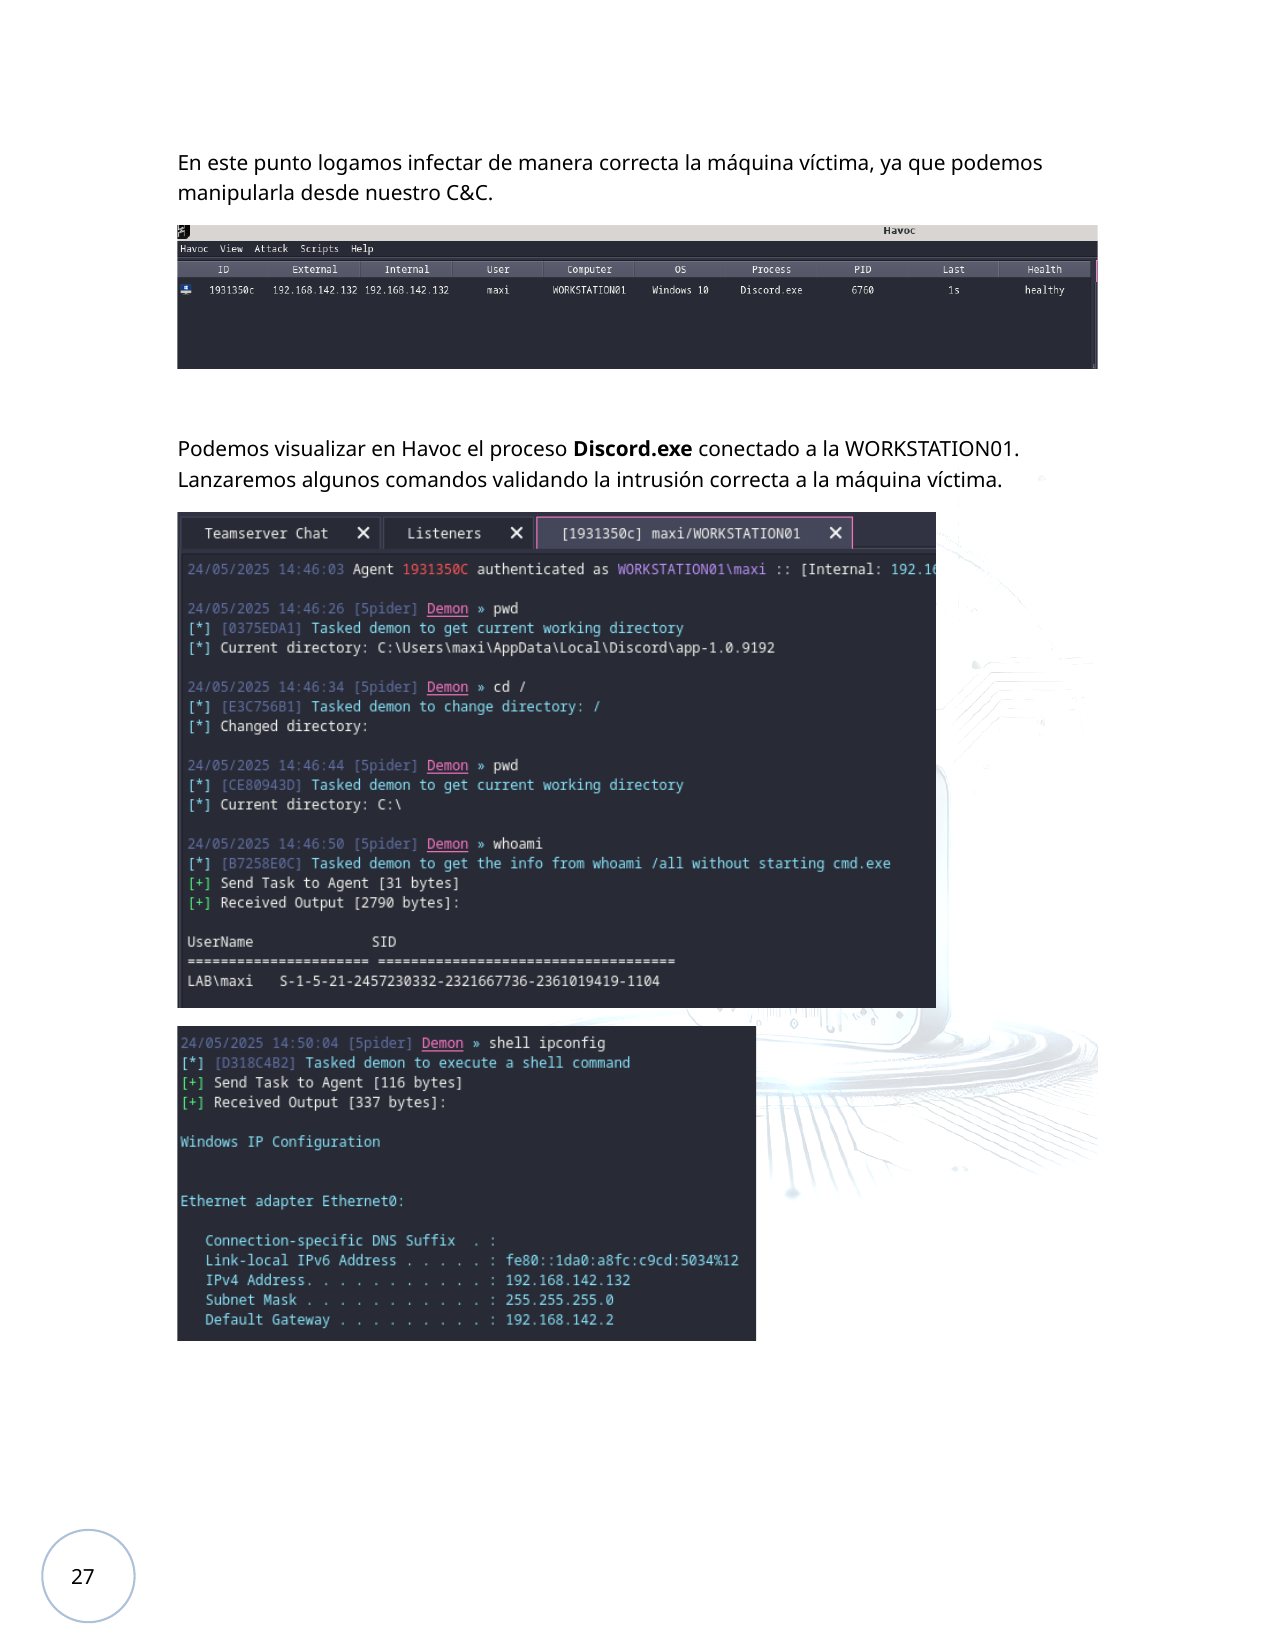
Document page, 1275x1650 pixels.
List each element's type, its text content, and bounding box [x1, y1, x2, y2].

text En este punto logamos infectar de manera correcta la máquina víctima, ya que podemos manipularla desde nuestro C&C. [177, 148, 1098, 207]
picture [177, 225, 1098, 369]
picture [177, 512, 936, 1008]
text Podemos visualizar en Havoc el proceso Discord.exe conectado a la WORKSTATION01. Lanzaremos algunos comandos validando la intrusión correcta a la máquina víctima. [177, 434, 1098, 493]
picture [177, 1026, 757, 1341]
